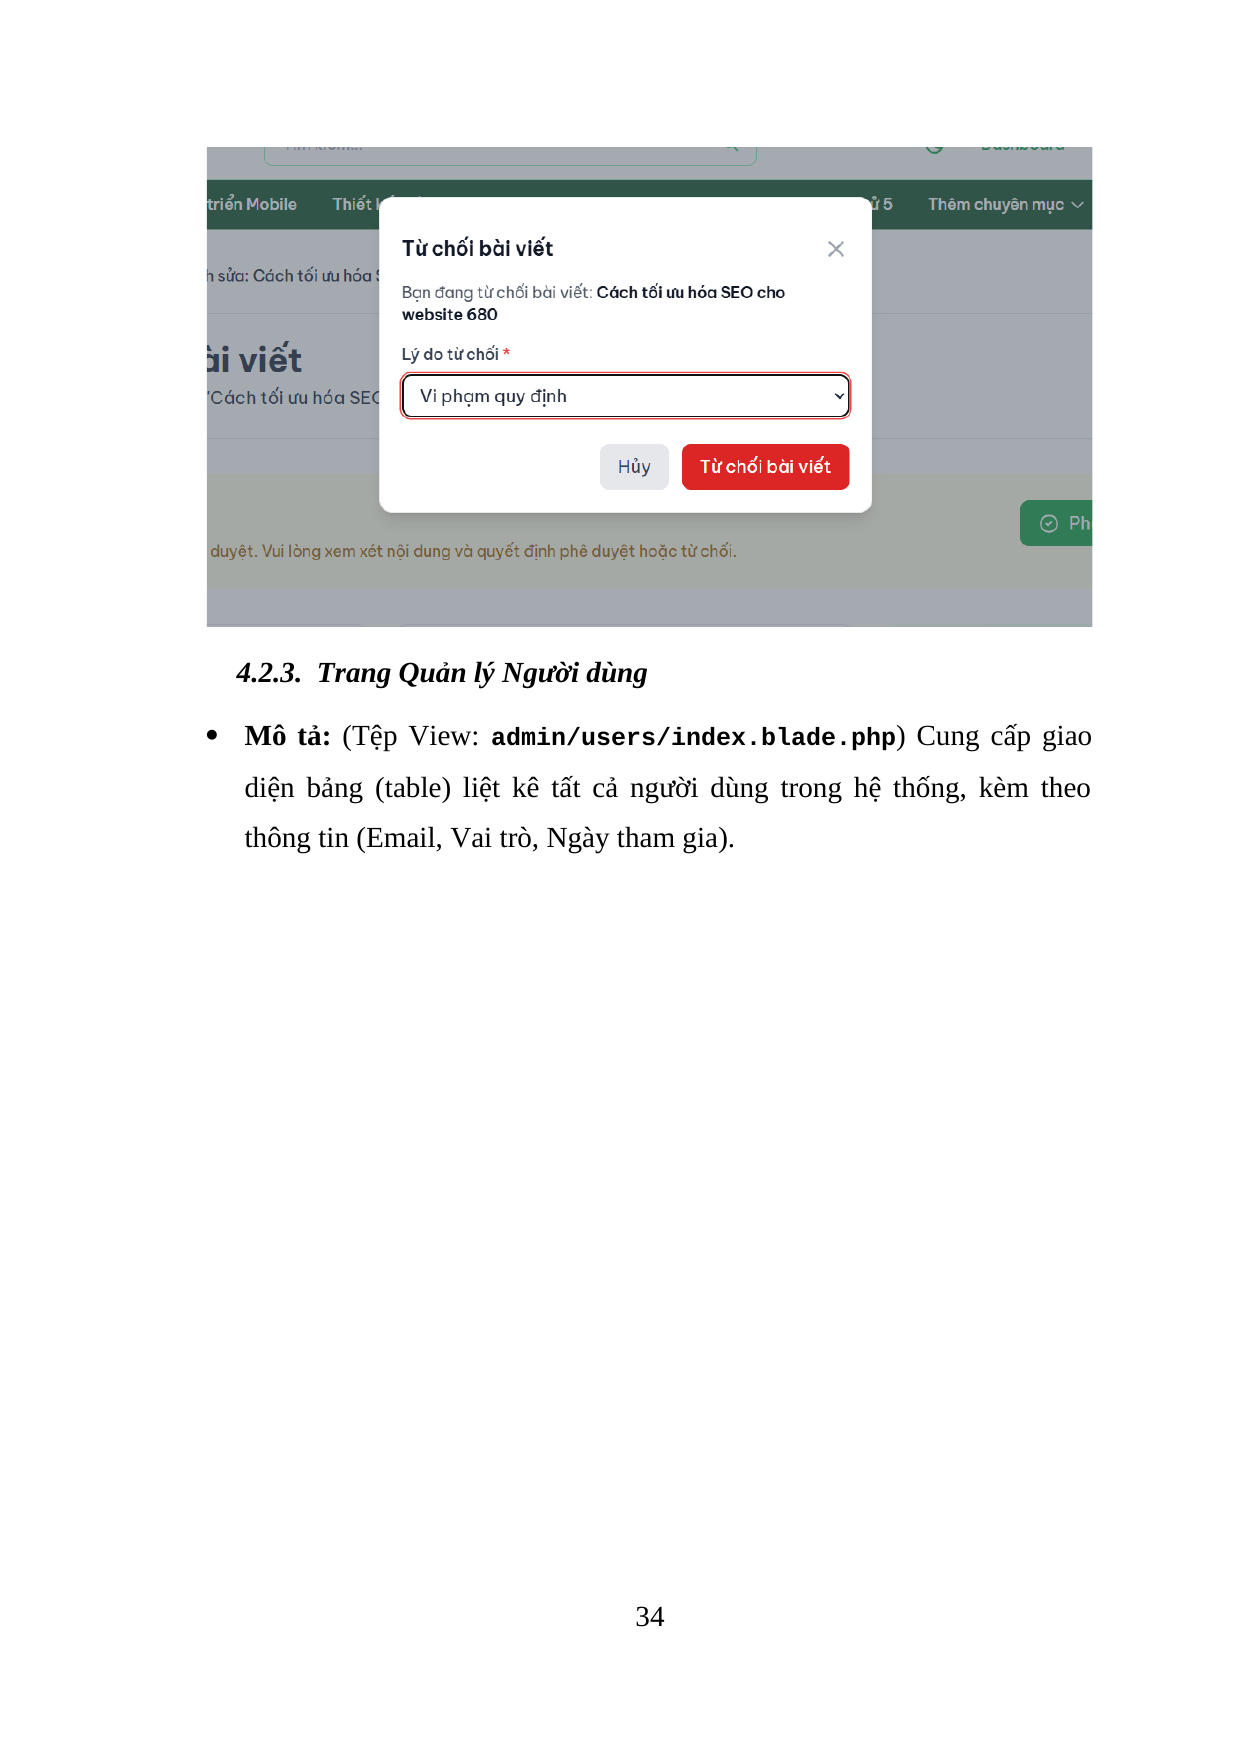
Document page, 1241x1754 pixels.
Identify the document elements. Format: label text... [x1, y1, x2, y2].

picture [206, 147, 1093, 627]
subtitle Trang Quản lý Người dùng [236, 655, 1092, 689]
list Mô tả: (Tệp View: admin/users/index.blade.php) Cung cấp giao diện bảng (table) liệt kê tất cả người dùng trong hệ thống, kèm theo thông tin (Email, Vai trò, Ngày tham gia). [207, 718, 1092, 854]
